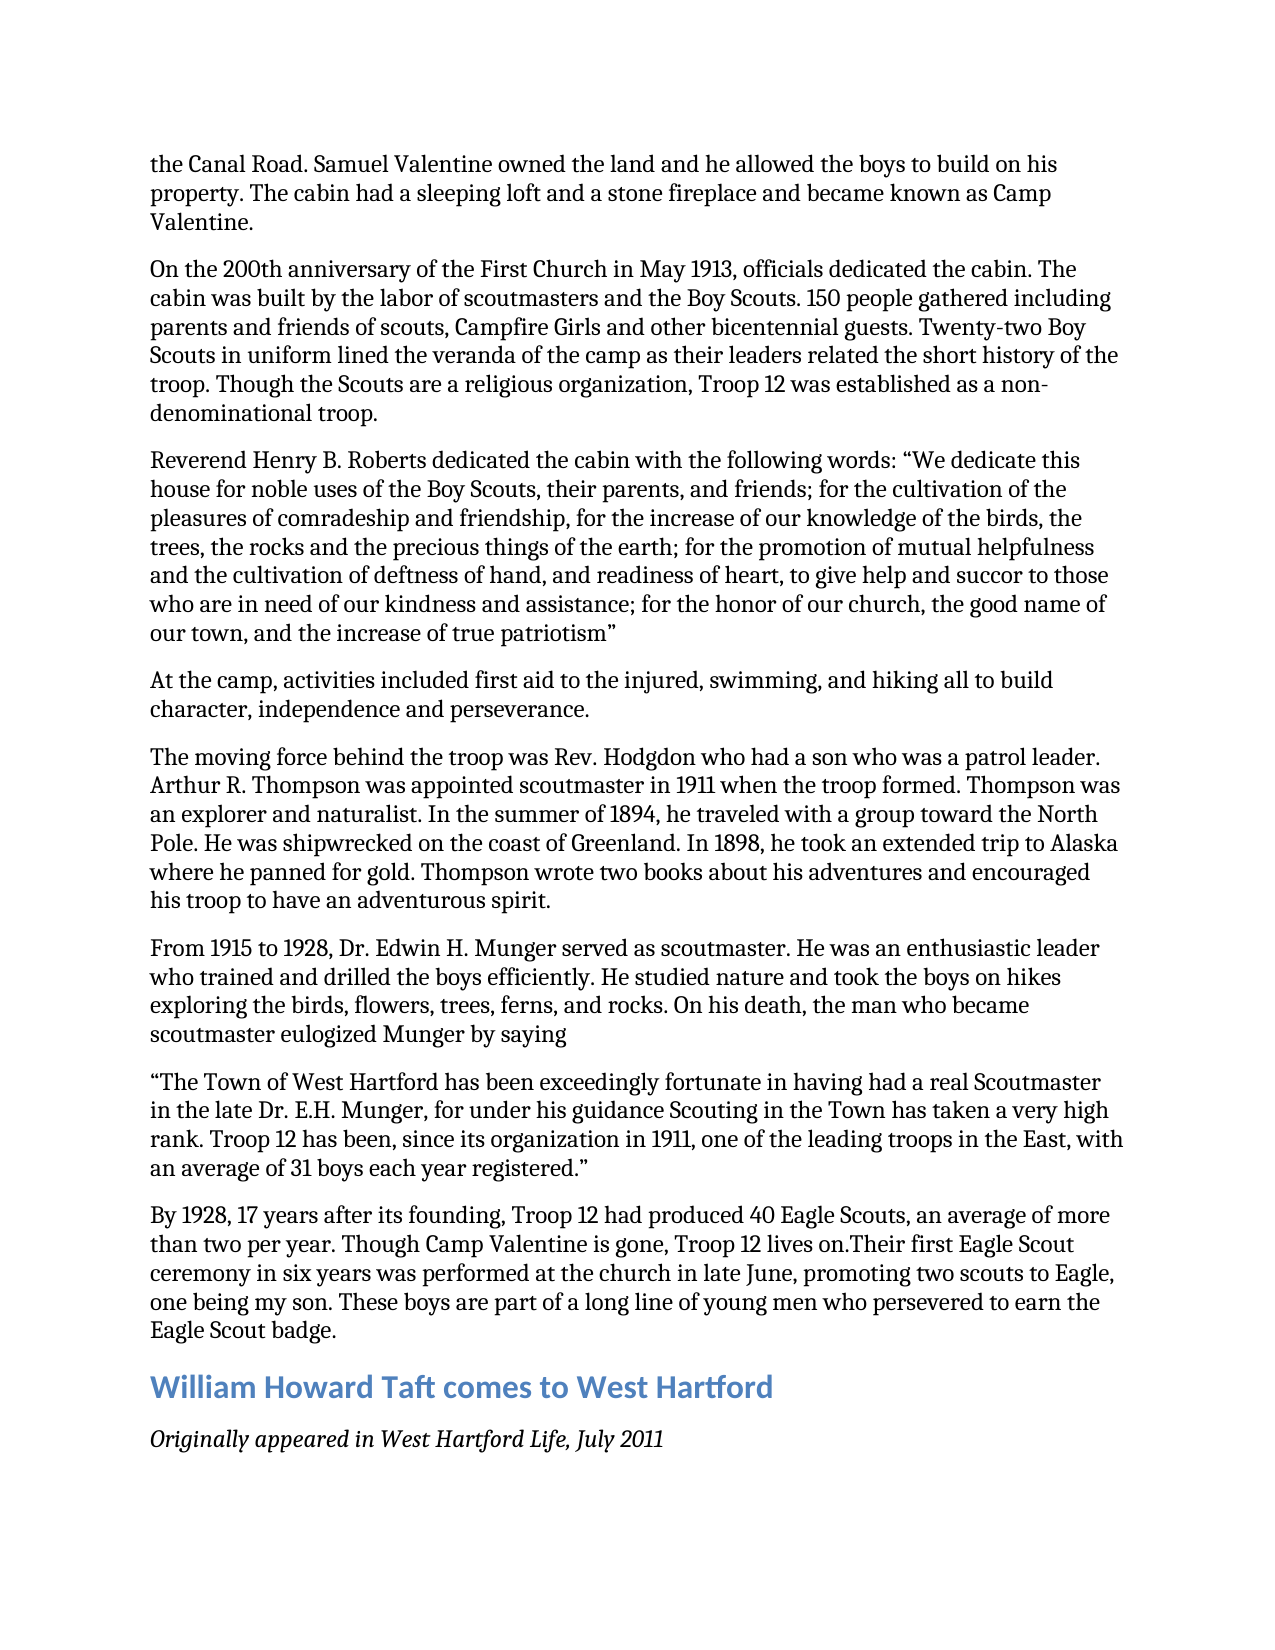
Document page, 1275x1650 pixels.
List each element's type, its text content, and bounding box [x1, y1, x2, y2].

text On the 200th anniversary of the First Church in May 1913, officials dedicated the cabin. The cabin was built by the labor of scoutmasters and the Boy Scouts. 150 people gathered including parents and friends of scouts, Campfire Girls and other bicentennial guests. Twenty-two Boy Scouts in uniform lined the veranda of the camp as their leaders related the short history of the troop. Though the Scouts are a religious organization, Troop 12 was established as a non-denominational troop. [150, 255, 1125, 427]
text Originally appeared in West Hartford Life, July 2011 [150, 1425, 1125, 1454]
text From 1915 to 1928, Dr. Edwin H. Munger served as scoutmaster. He was an enthusiastic leader who trained and drilled the boys efficiently. He studied nature and took the boys on hikes exploring the birds, flowers, trees, ferns, and rocks. On his death, the man who became scoutmaster eulogized Munger by saying [150, 934, 1125, 1049]
text At the camp, activities included first aid to the injured, swimming, and hiking all to build character, independence and perseverance. [150, 666, 1125, 724]
text The moving force behind the troop was Rev. Hodgdon who had a son who was a patrol leader. Arthur R. Thompson was appointed scoutmaster in 1911 when the troop formed. Thompson was an explorer and naturalist. In the summer of 1894, he traveled with a group toward the North Pole. He was shipwrecked on the coast of Greenland. In 1898, he took an extended trip to Alaska where he panned for gold. Thompson wrote two books about his adventures and encouraged his troop to have an adventurous spirit. [150, 742, 1125, 915]
text By 1928, 17 years after its founding, Troop 12 had produced 40 Eagle Scouts, an average of more than two per year. Though Camp Valentine is gone, Troop 12 lives on.Their first Eagle Scout ceremony in six years was performed at the church in late June, promoting two scouts to Eagle, one being my son. These boys are part of a long line of young men who persevered to earn the Eagle Scout badge. [150, 1201, 1125, 1345]
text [150, 150, 1125, 236]
text Reverend Henry B. Roberts dedicated the cabin with the following words: “We dedicate this house for noble uses of the Boy Scouts, their parents, and friends; for the cultivation of the pleasures of comradeship and friendship, for the increase of our knowledge of the birds, the trees, the rocks and the precious things of the earth; for the promotion of mutual helpfulness and the cultivation of deftness of hand, and readiness of heart, to give help and succor to those who are in need of our kindness and assistance; for the honor of our church, the good name of our town, and the increase of true patriotism” [150, 446, 1125, 647]
text “The Town of West Hartford has been exceedingly fortunate in having had a real Scoutmaster in the late Dr. E.H. Munger, for under his guidance Scouting in the Town has taken a very high rank. Troop 12 has been, since its organization in 1911, one of the leading troops in the East, with an average of 31 boys each year registered.” [150, 1067, 1125, 1182]
subtitle William Howard Taft comes to West Hartford [150, 1366, 1125, 1407]
